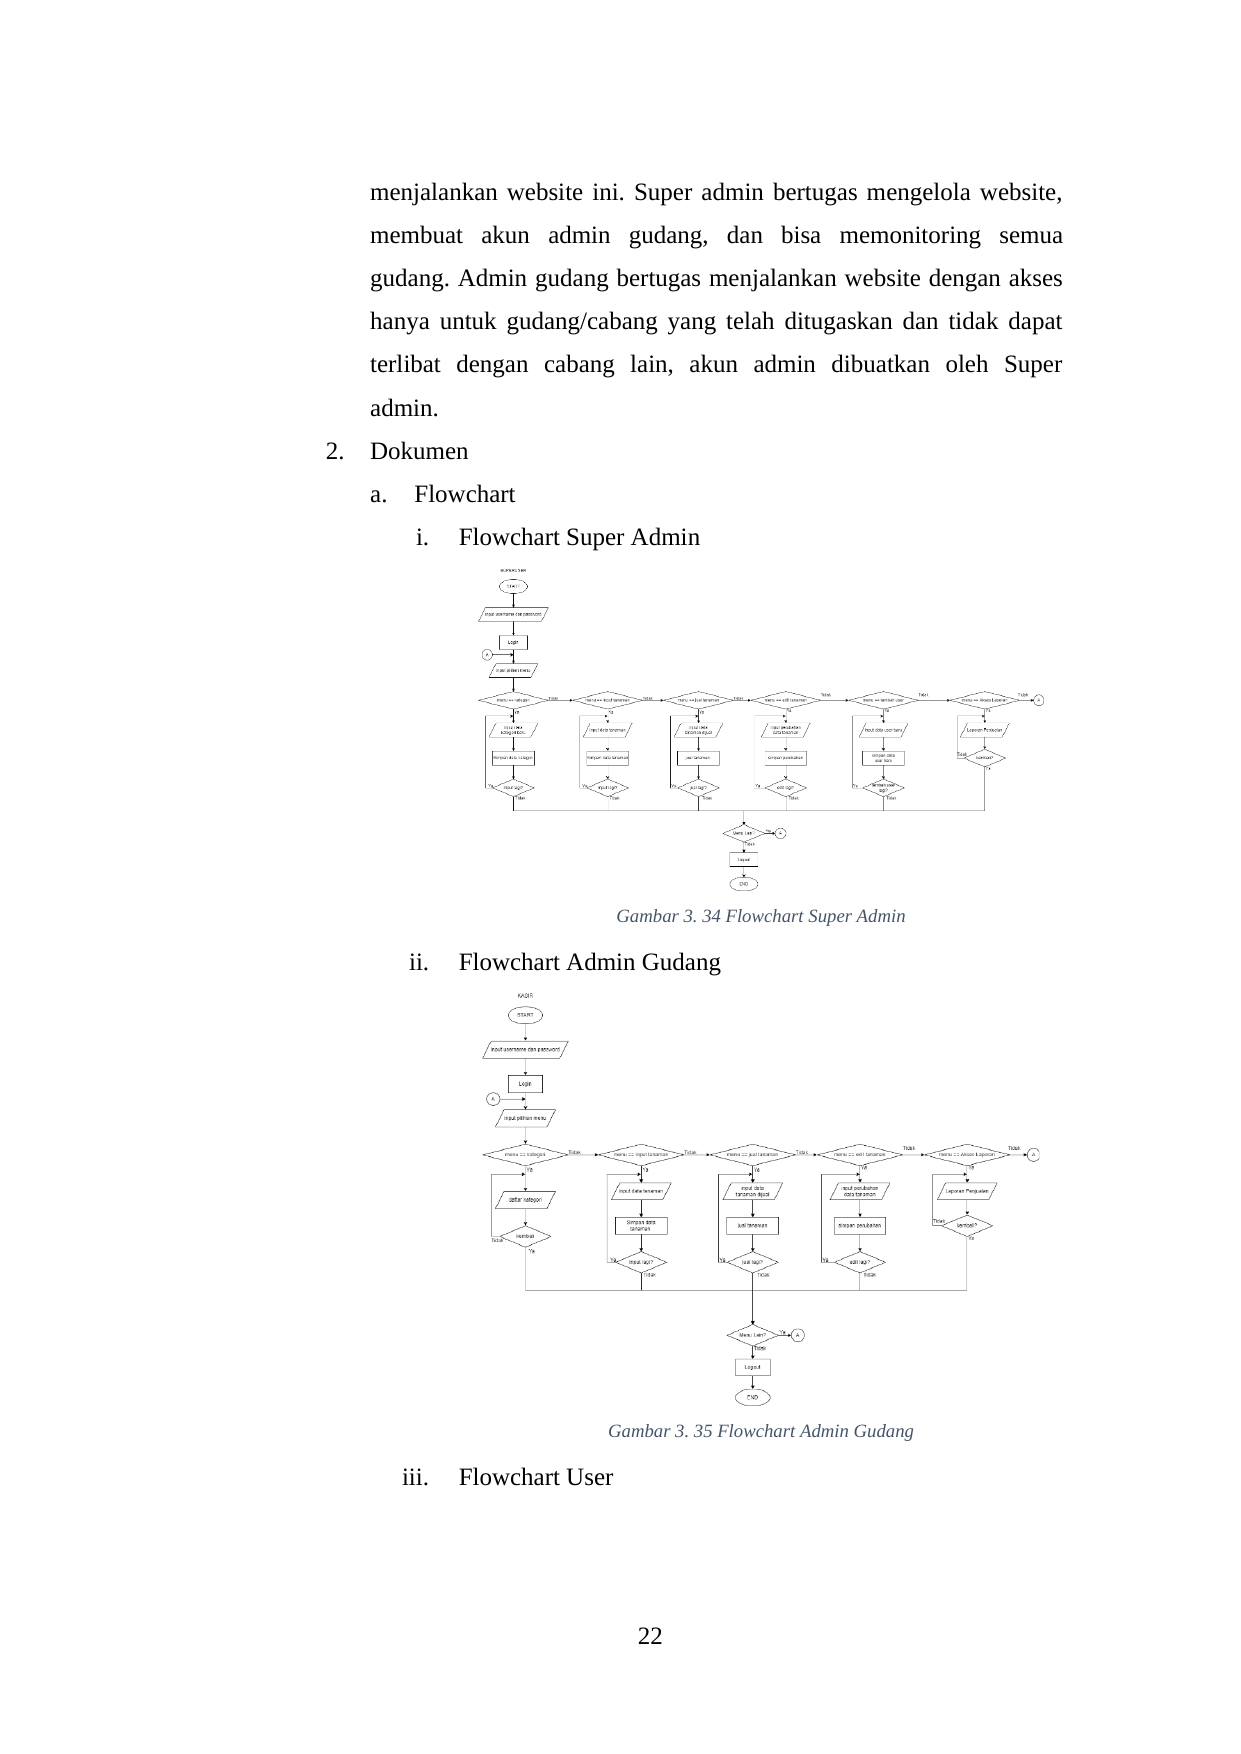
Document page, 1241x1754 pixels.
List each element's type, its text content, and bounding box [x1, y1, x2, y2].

picture [478, 565, 1044, 891]
picture [482, 990, 1040, 1406]
text Gambar 3. 34 Flowchart Super Admin [458, 904, 1063, 926]
list Dokumen [326, 436, 1063, 464]
list Flowchart [370, 479, 1063, 508]
text Gambar 3. 35 Flowchart Admin Gudang [458, 1420, 1063, 1442]
list Flowchart User [429, 1462, 1063, 1491]
list Flowchart Super Admin [429, 522, 1063, 551]
list Flowchart Admin Gudang [429, 947, 1063, 976]
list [370, 177, 1063, 421]
